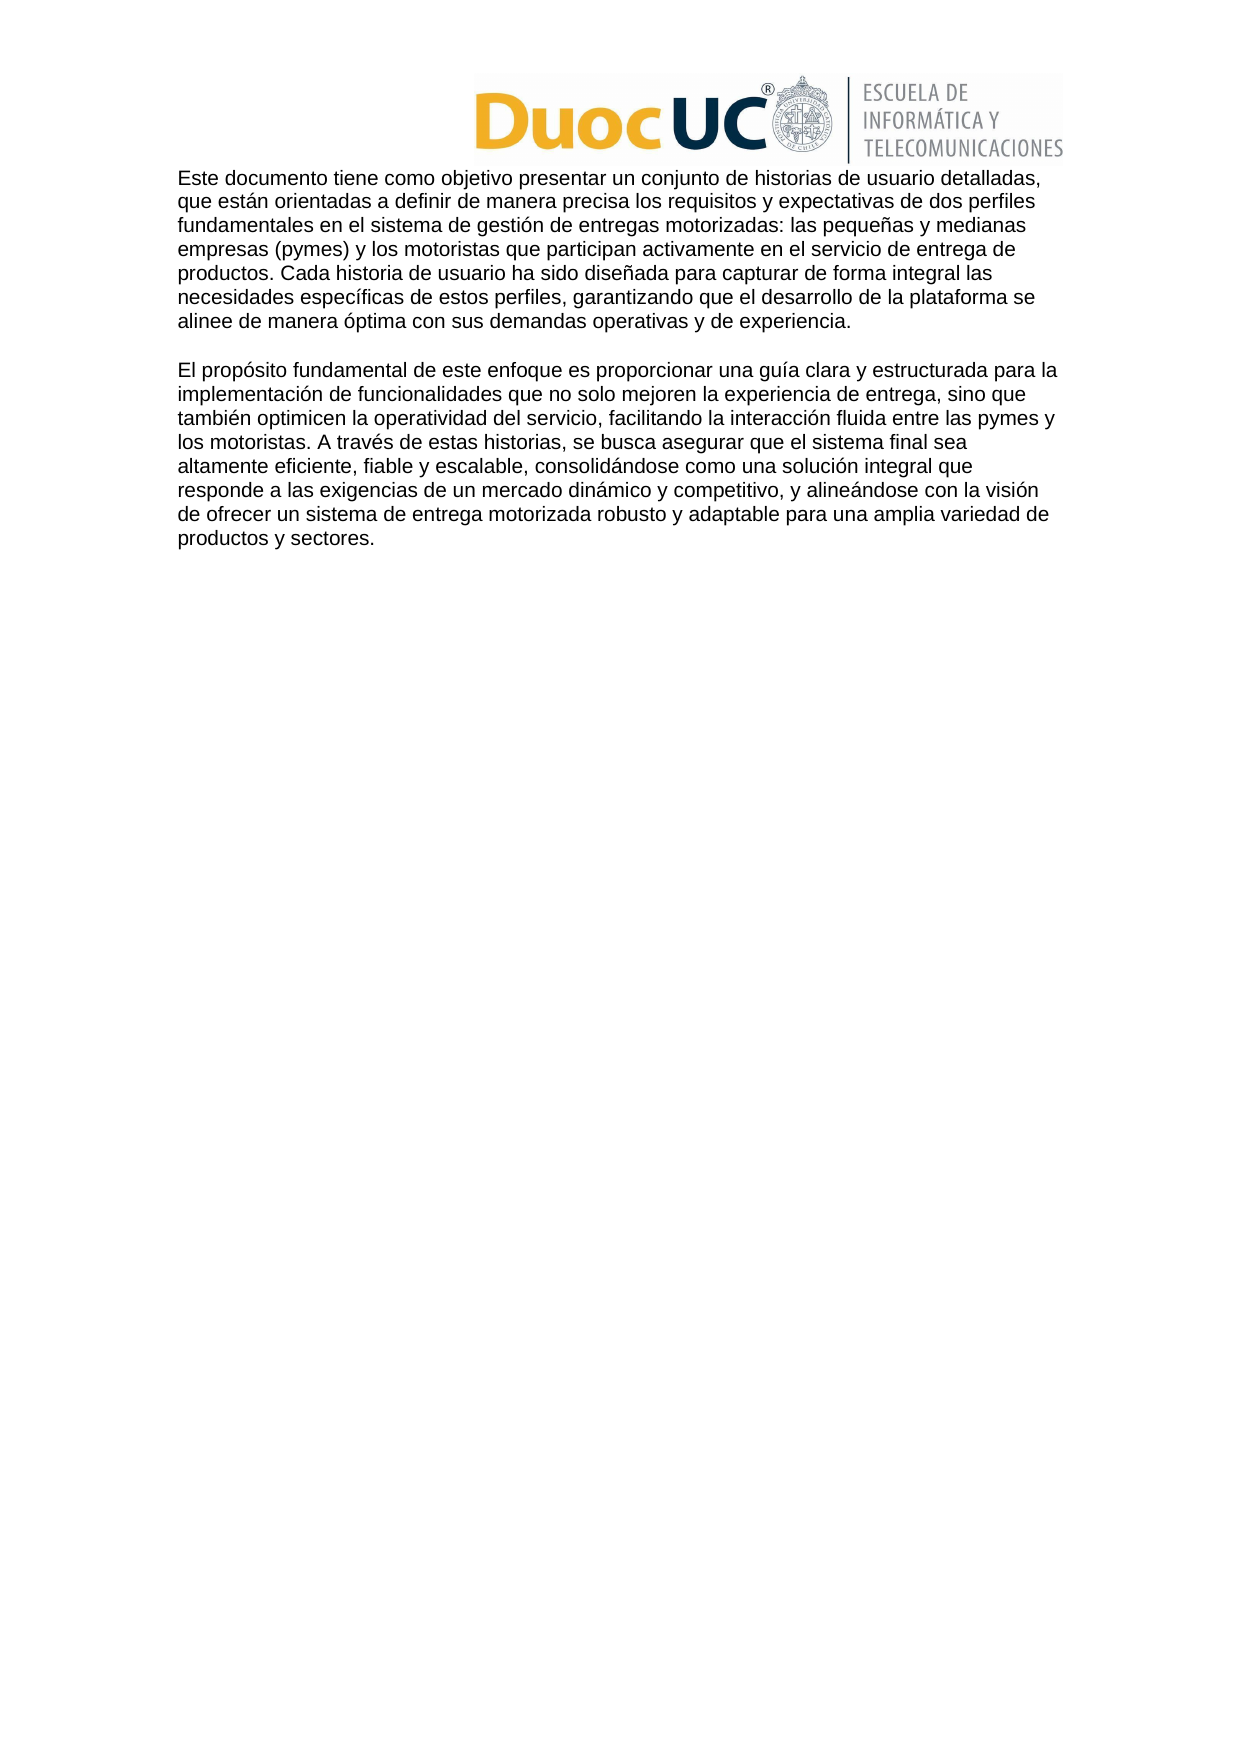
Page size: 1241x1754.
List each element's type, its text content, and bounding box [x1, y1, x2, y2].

text El propósito fundamental de este enfoque es proporcionar una guía clara y estructurada para la implementación de funcionalidades que no solo mejoren la experiencia de entrega, sino que también optimicen la operatividad del servicio, facilitando la interacción fluida entre las pymes y los motoristas. A través de estas historias, se busca asegurar que el sistema final sea altamente eficiente, fiable y escalable, consolidándose como una solución integral que responde a las exigencias de un mercado dinámico y competitivo, y alineándose con la visión de ofrecer un sistema de entrega motorizada robusto y adaptable para una amplia variedad de productos y sectores. [177, 358, 1063, 550]
text Este documento tiene como objetivo presentar un conjunto de historias de usuario detalladas, que están orientadas a definir de manera precisa los requisitos y expectativas de dos perfiles fundamentales en el sistema de gestión de entregas motorizadas: las pequeñas y medianas empresas (pymes) y los motoristas que participan activamente en el servicio de entrega de productos. Cada historia de usuario ha sido diseñada para capturar de forma integral las necesidades específicas de estos perfiles, garantizando que el desarrollo de la plataforma se alinee de manera óptima con sus demandas operativas y de experiencia. [177, 165, 1063, 333]
picture [474, 73, 1064, 166]
